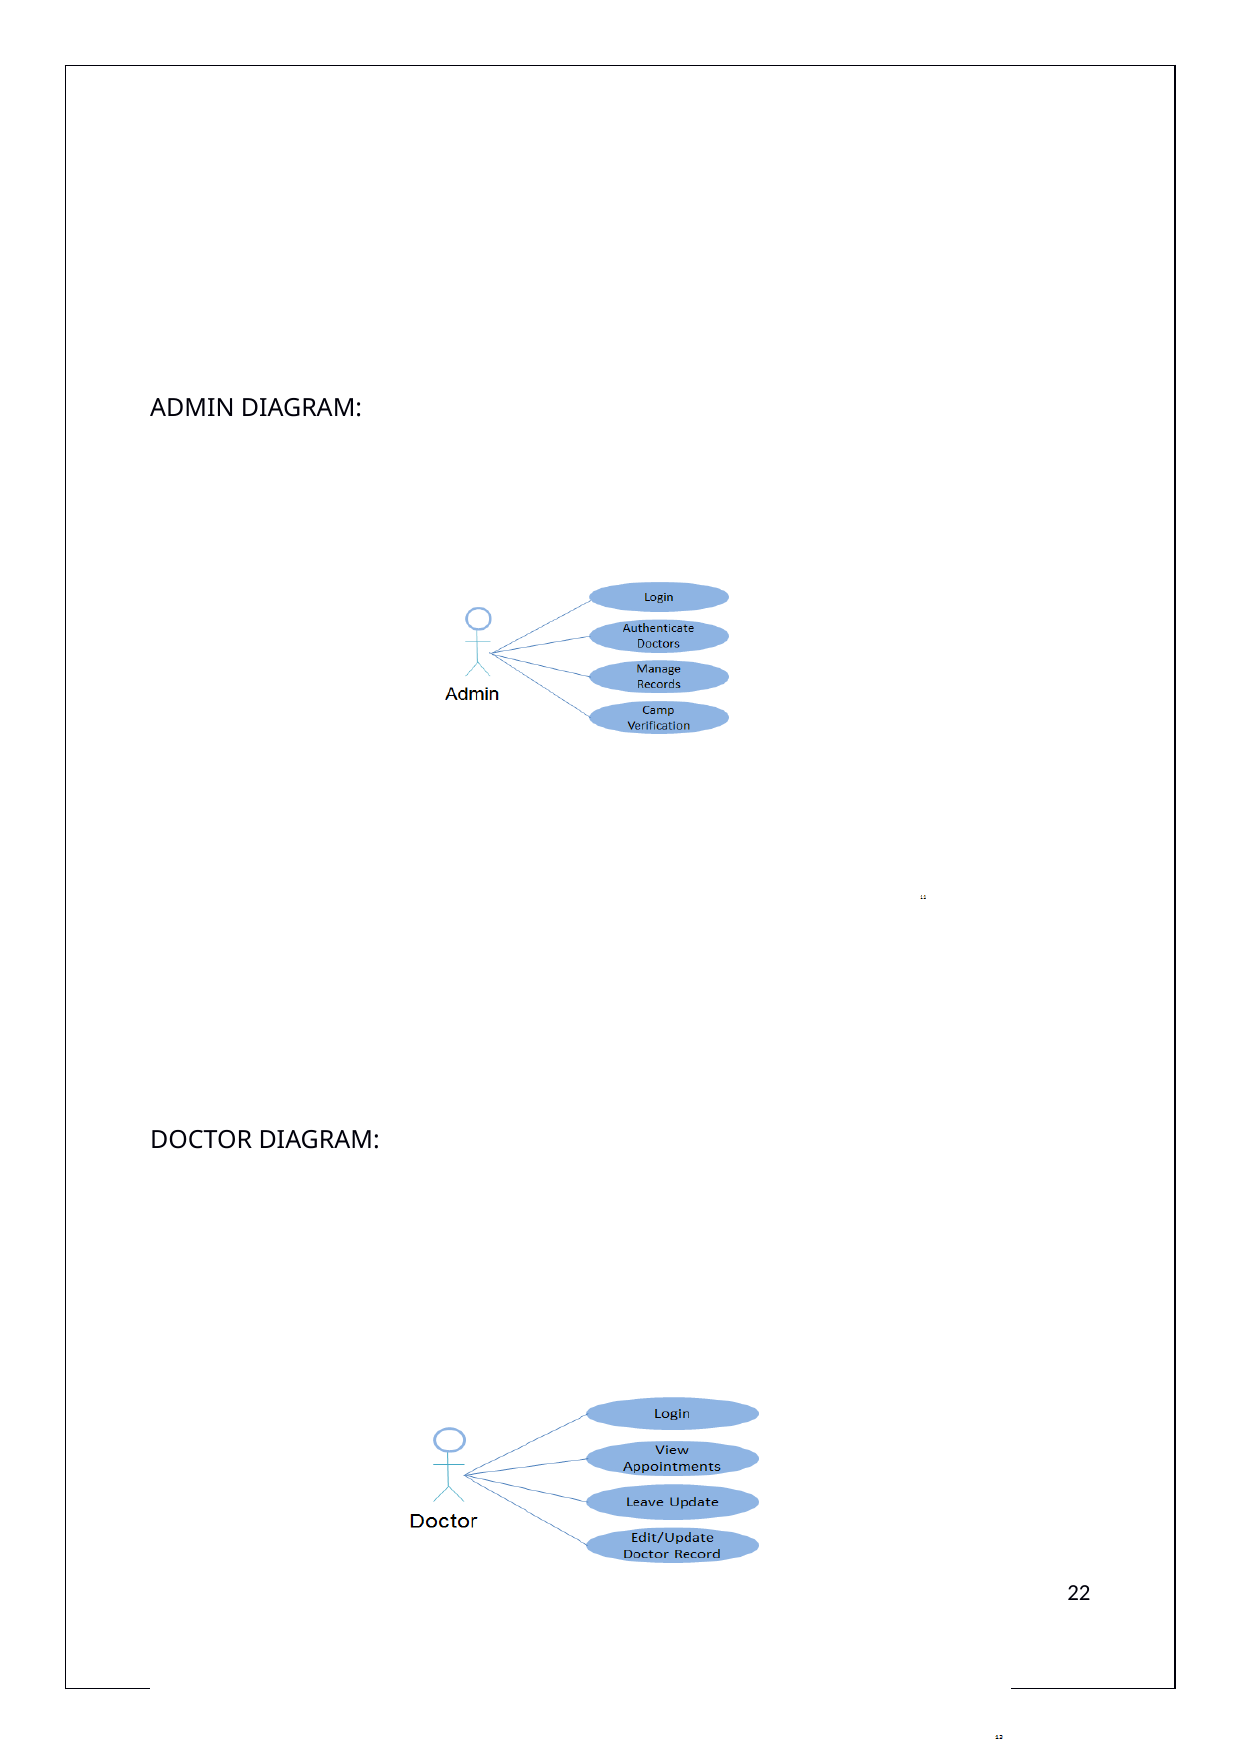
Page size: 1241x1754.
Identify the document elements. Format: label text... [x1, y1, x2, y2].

text DOCTOR DIAGRAM: [150, 1121, 1090, 1156]
picture [150, 1262, 1011, 1752]
text ADMIN DIAGRAM: [150, 390, 1090, 424]
picture [225, 452, 933, 911]
